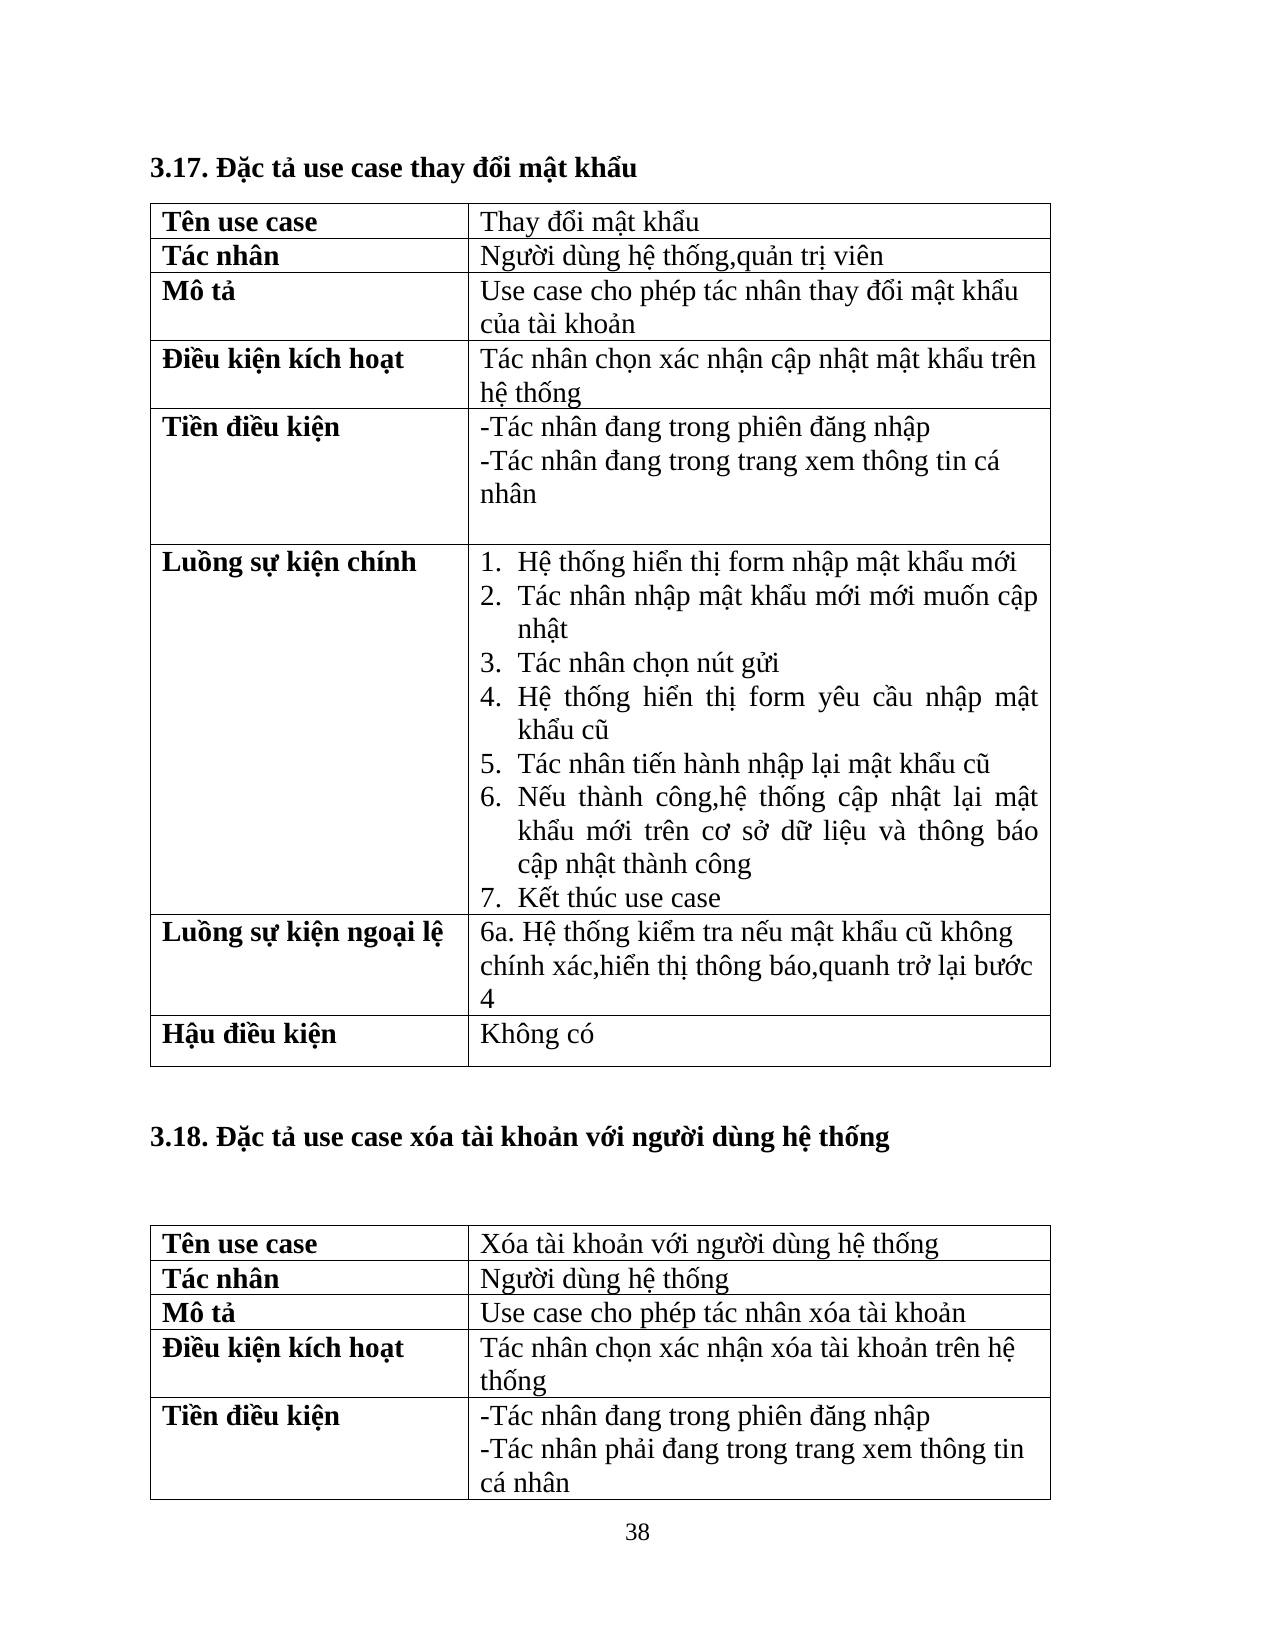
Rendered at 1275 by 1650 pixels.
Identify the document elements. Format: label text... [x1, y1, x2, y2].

table_cell Use case cho phép tác nhân thay đổi mật khẩu của tài khoản [469, 273, 1050, 340]
table_cell Mô tả [151, 1295, 468, 1329]
table_cell Hệ thống hiển thị form nhập mật khẩu mới Tác nhân nhập mật khẩu mới mới muốn cập nhật Tác nhân chọn nút gửi Hệ thống hiển thị form yêu cầu nhập mật khẩu cũ Tác nhân tiến hành nhập lại mật khẩu cũ Nếu thành công,hệ thống cập nhật lại mật khẩu mới trên cơ sở dữ liệu và thông báo cập nhật thành công Kết thúc use case [469, 545, 1050, 913]
table_cell Người dùng hệ thống,quản trị viên [469, 239, 1050, 272]
table_cell 6a. Hệ thống kiểm tra nếu mật khẩu cũ không chính xác,hiển thị thông báo,quanh trở lại bước 4 [469, 915, 1050, 1015]
table_cell Luồng sự kiện chính [151, 545, 468, 913]
table_cell Mô tả [151, 273, 468, 340]
table_cell Tác nhân chọn xác nhận cập nhật mật khẩu trên hệ thống [469, 341, 1050, 408]
text 3.18. Đặc tả use case xóa tài khoản với người dùng hệ thống [150, 1119, 1125, 1153]
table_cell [469, 1398, 1050, 1499]
text 3.17. Đặc tả use case thay đổi mật khẩu [150, 150, 1125, 183]
table_cell Tiền điều kiện [151, 1398, 468, 1499]
table_cell Điều kiện kích hoạt [151, 341, 468, 408]
table_header Tên use case [151, 1226, 468, 1260]
table_header Tên use case [151, 204, 468, 237]
table_cell Hậu điều kiện [151, 1016, 468, 1066]
table_cell Người dùng hệ thống [469, 1261, 1050, 1294]
table_cell Tác nhân [151, 239, 468, 272]
table_cell Luồng sự kiện ngoại lệ [151, 915, 468, 1015]
table_cell Tác nhân [151, 1261, 468, 1294]
table_header Xóa tài khoản với người dùng hệ thống [469, 1226, 1050, 1260]
table_cell Điều kiện kích hoạt [151, 1330, 468, 1397]
table_cell Không có [469, 1016, 1050, 1066]
table_cell Tác nhân chọn xác nhận xóa tài khoản trên hệ thống [469, 1330, 1050, 1397]
table_cell -Tác nhân đang trong phiên đăng nhập -Tác nhân đang trong trang xem thông tin cá nhân [469, 409, 1050, 543]
table_cell Use case cho phép tác nhân xóa tài khoản [469, 1295, 1050, 1329]
table_header Thay đổi mật khẩu [469, 204, 1050, 237]
table_cell Tiền điều kiện [151, 409, 468, 543]
